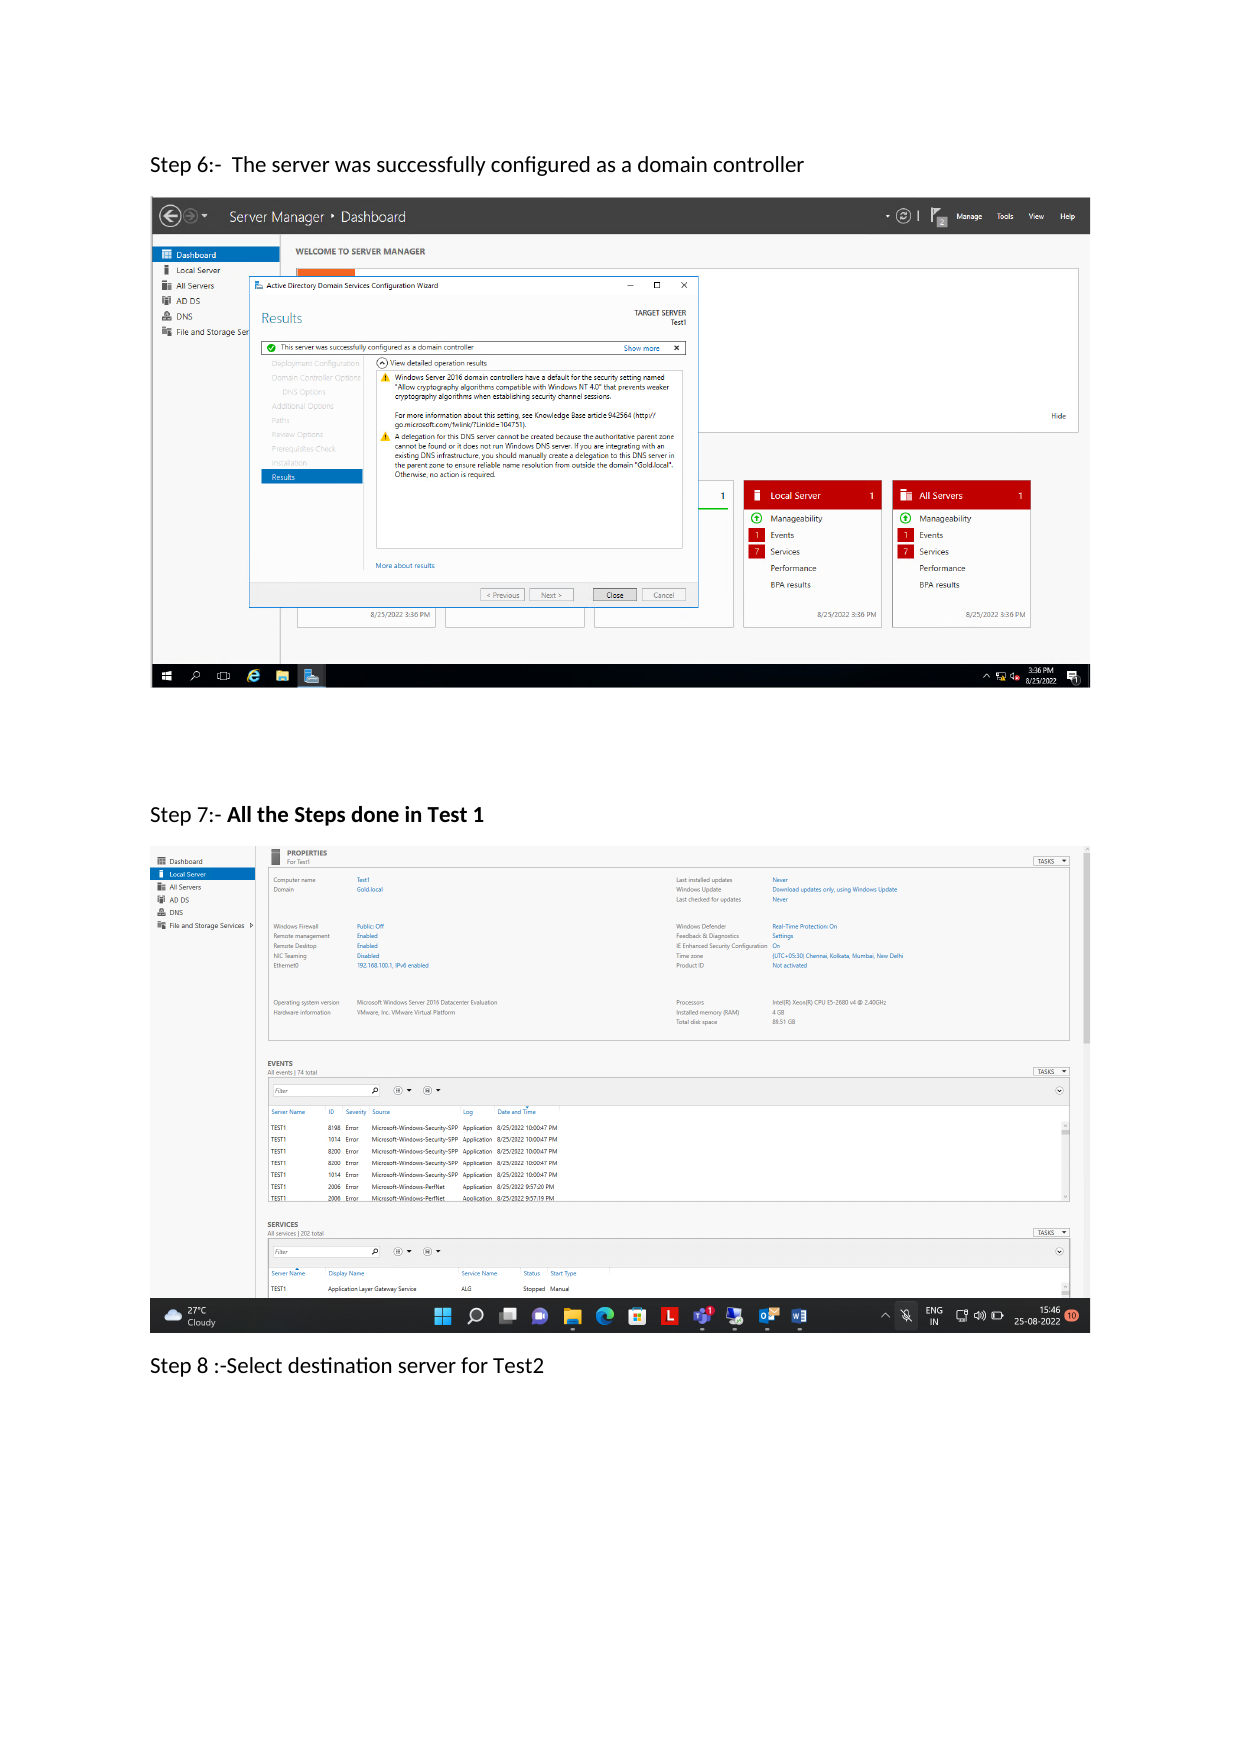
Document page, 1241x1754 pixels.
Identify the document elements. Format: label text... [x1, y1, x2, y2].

text Step 8 :-Select destination server for Test2 [150, 1351, 1090, 1379]
text Step 7:- All the Steps done in Test 1 [150, 800, 1090, 828]
picture [150, 196, 1091, 688]
picture [150, 846, 1091, 1333]
text Step 6:- The server was successfully configured as a domain controller [150, 150, 1090, 178]
